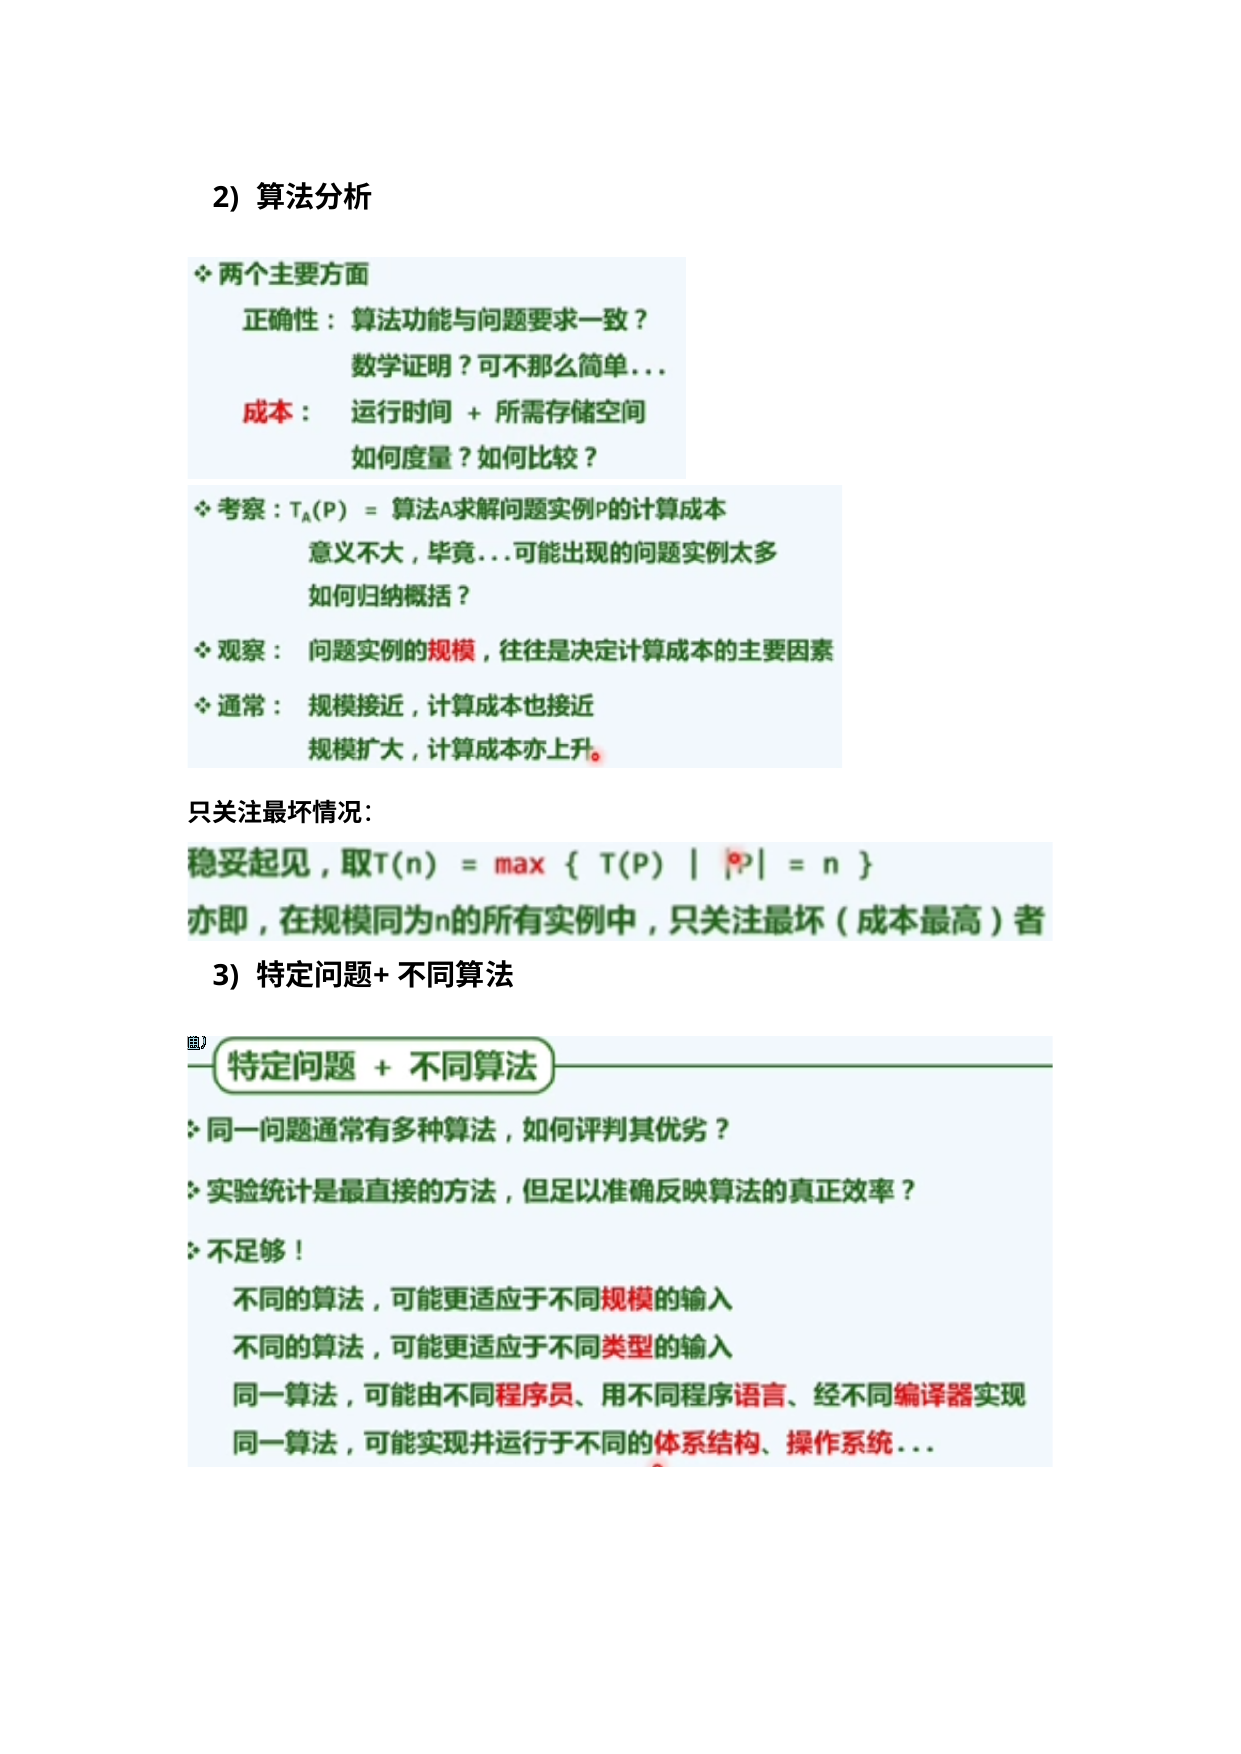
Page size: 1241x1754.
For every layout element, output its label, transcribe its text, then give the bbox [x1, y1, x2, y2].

text 只关注最坏情况： [187, 778, 1053, 842]
picture [187, 842, 1053, 941]
picture [187, 257, 686, 479]
subtitle 特定问题+ 不同算法 [212, 941, 1028, 1005]
picture [187, 1036, 1053, 1467]
subtitle 算法分析 [212, 162, 1028, 227]
picture [187, 485, 843, 768]
